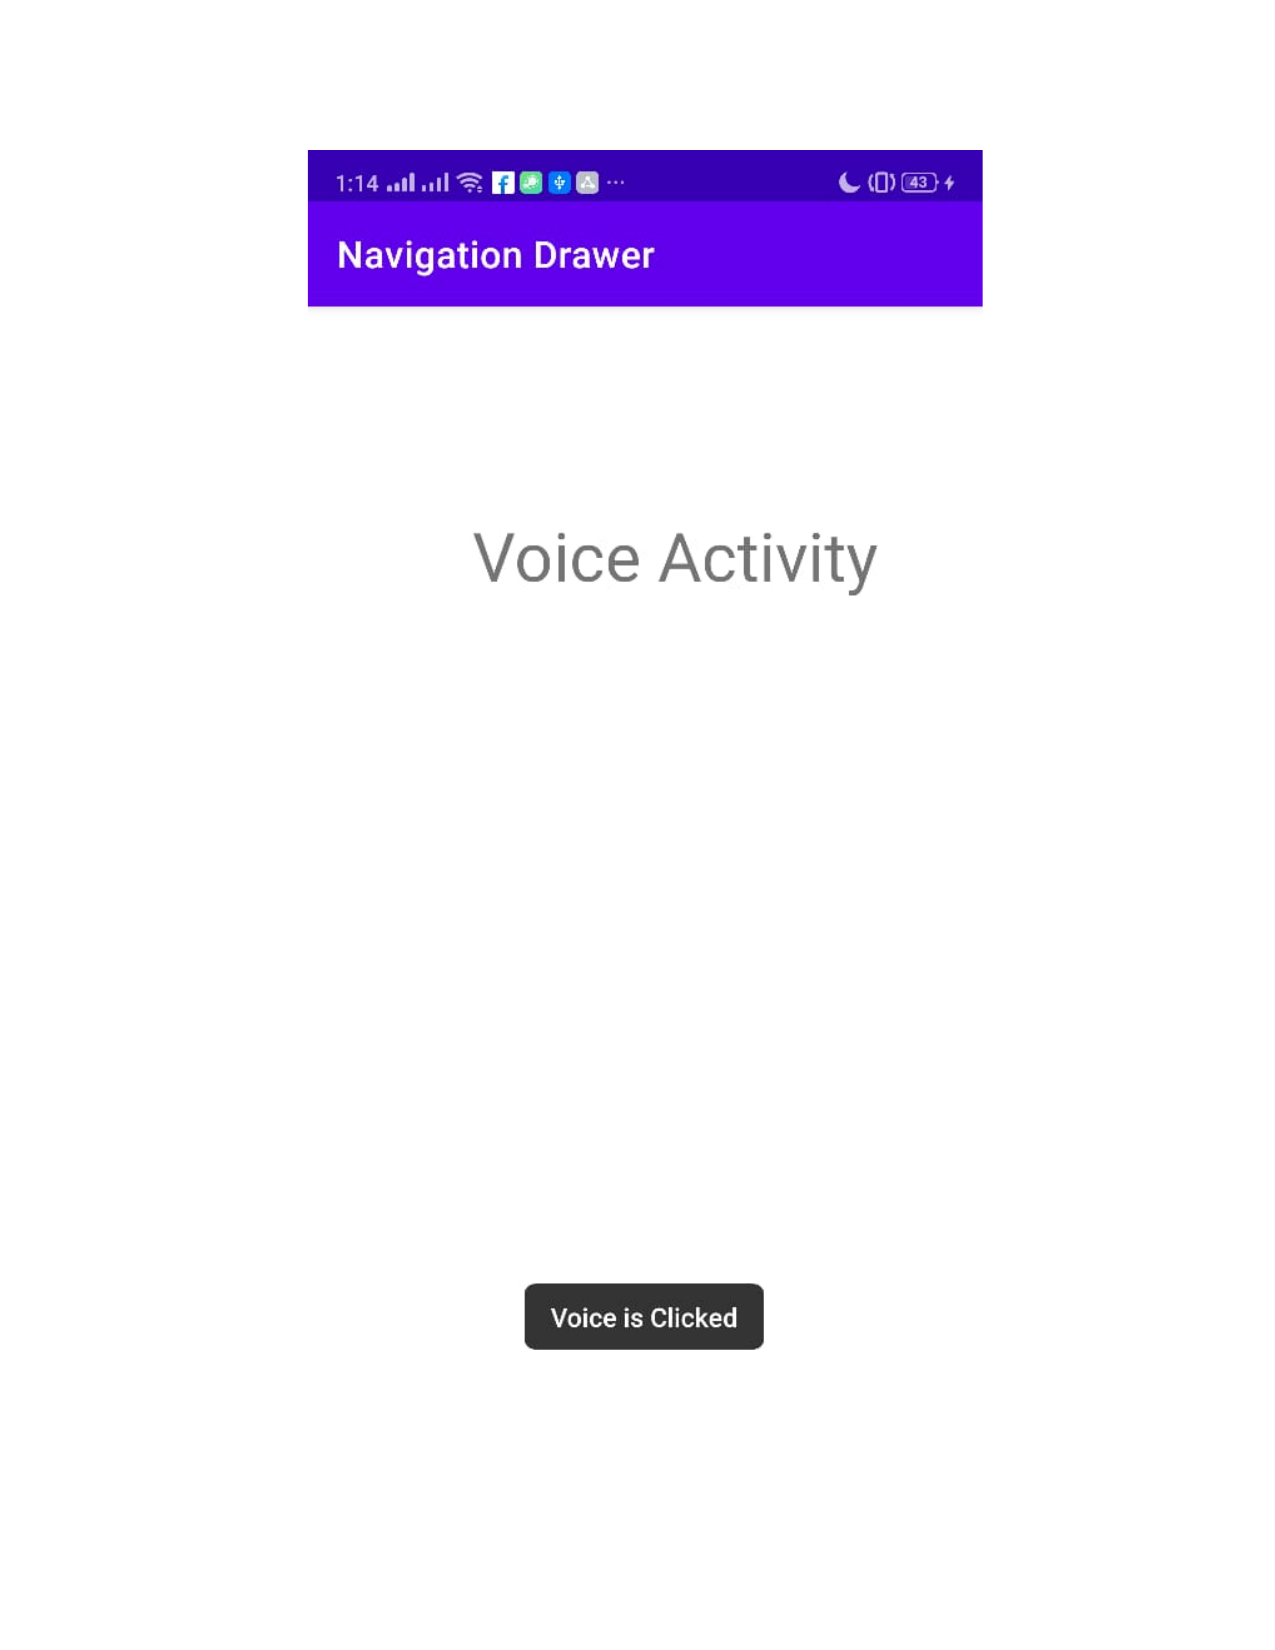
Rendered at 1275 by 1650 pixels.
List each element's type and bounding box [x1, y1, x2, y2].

picture [307, 150, 983, 1500]
